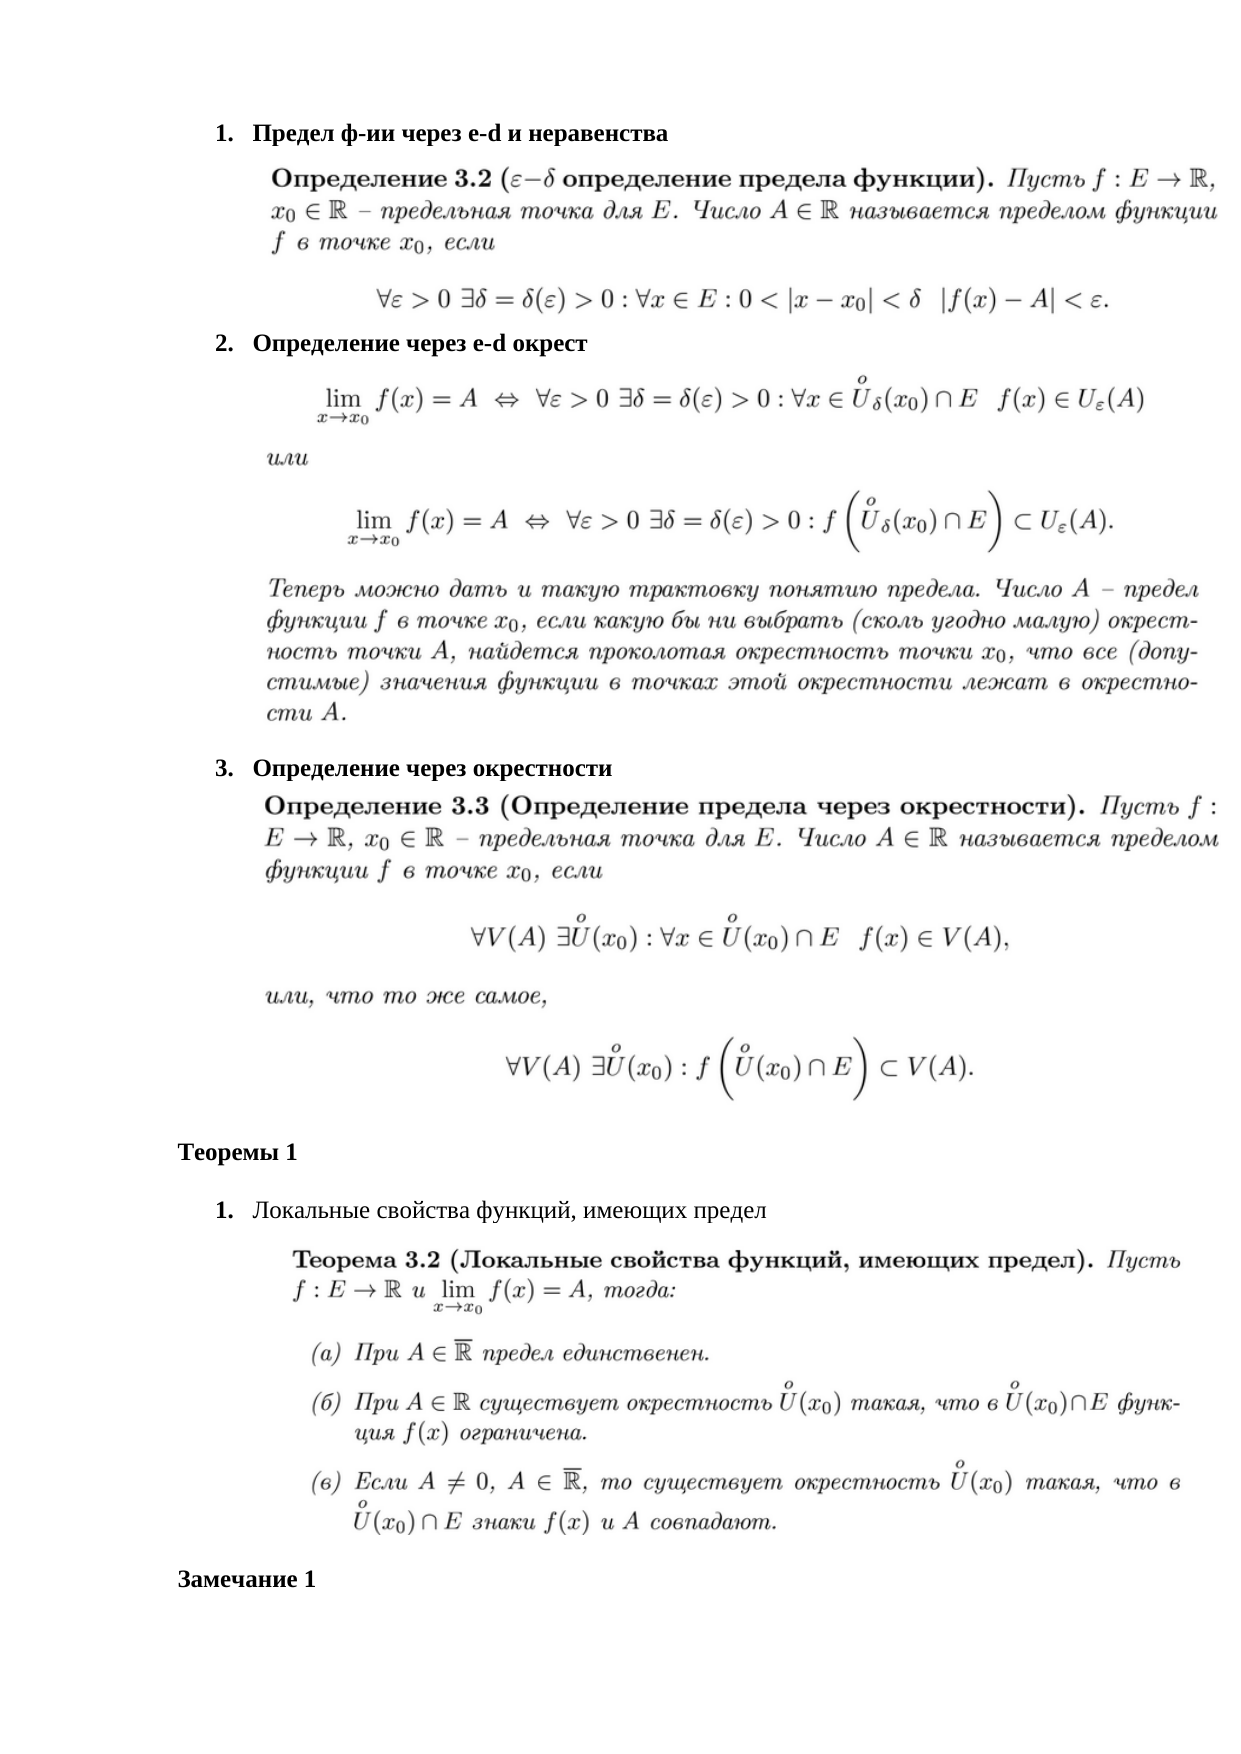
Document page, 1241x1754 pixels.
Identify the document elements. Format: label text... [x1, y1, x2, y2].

picture [252, 146, 1227, 329]
picture [252, 1223, 1227, 1535]
picture [252, 781, 1227, 1109]
text Замечание 1 [177, 1564, 1152, 1592]
picture [252, 357, 1227, 753]
text Теоремы 1 [177, 1137, 1152, 1166]
